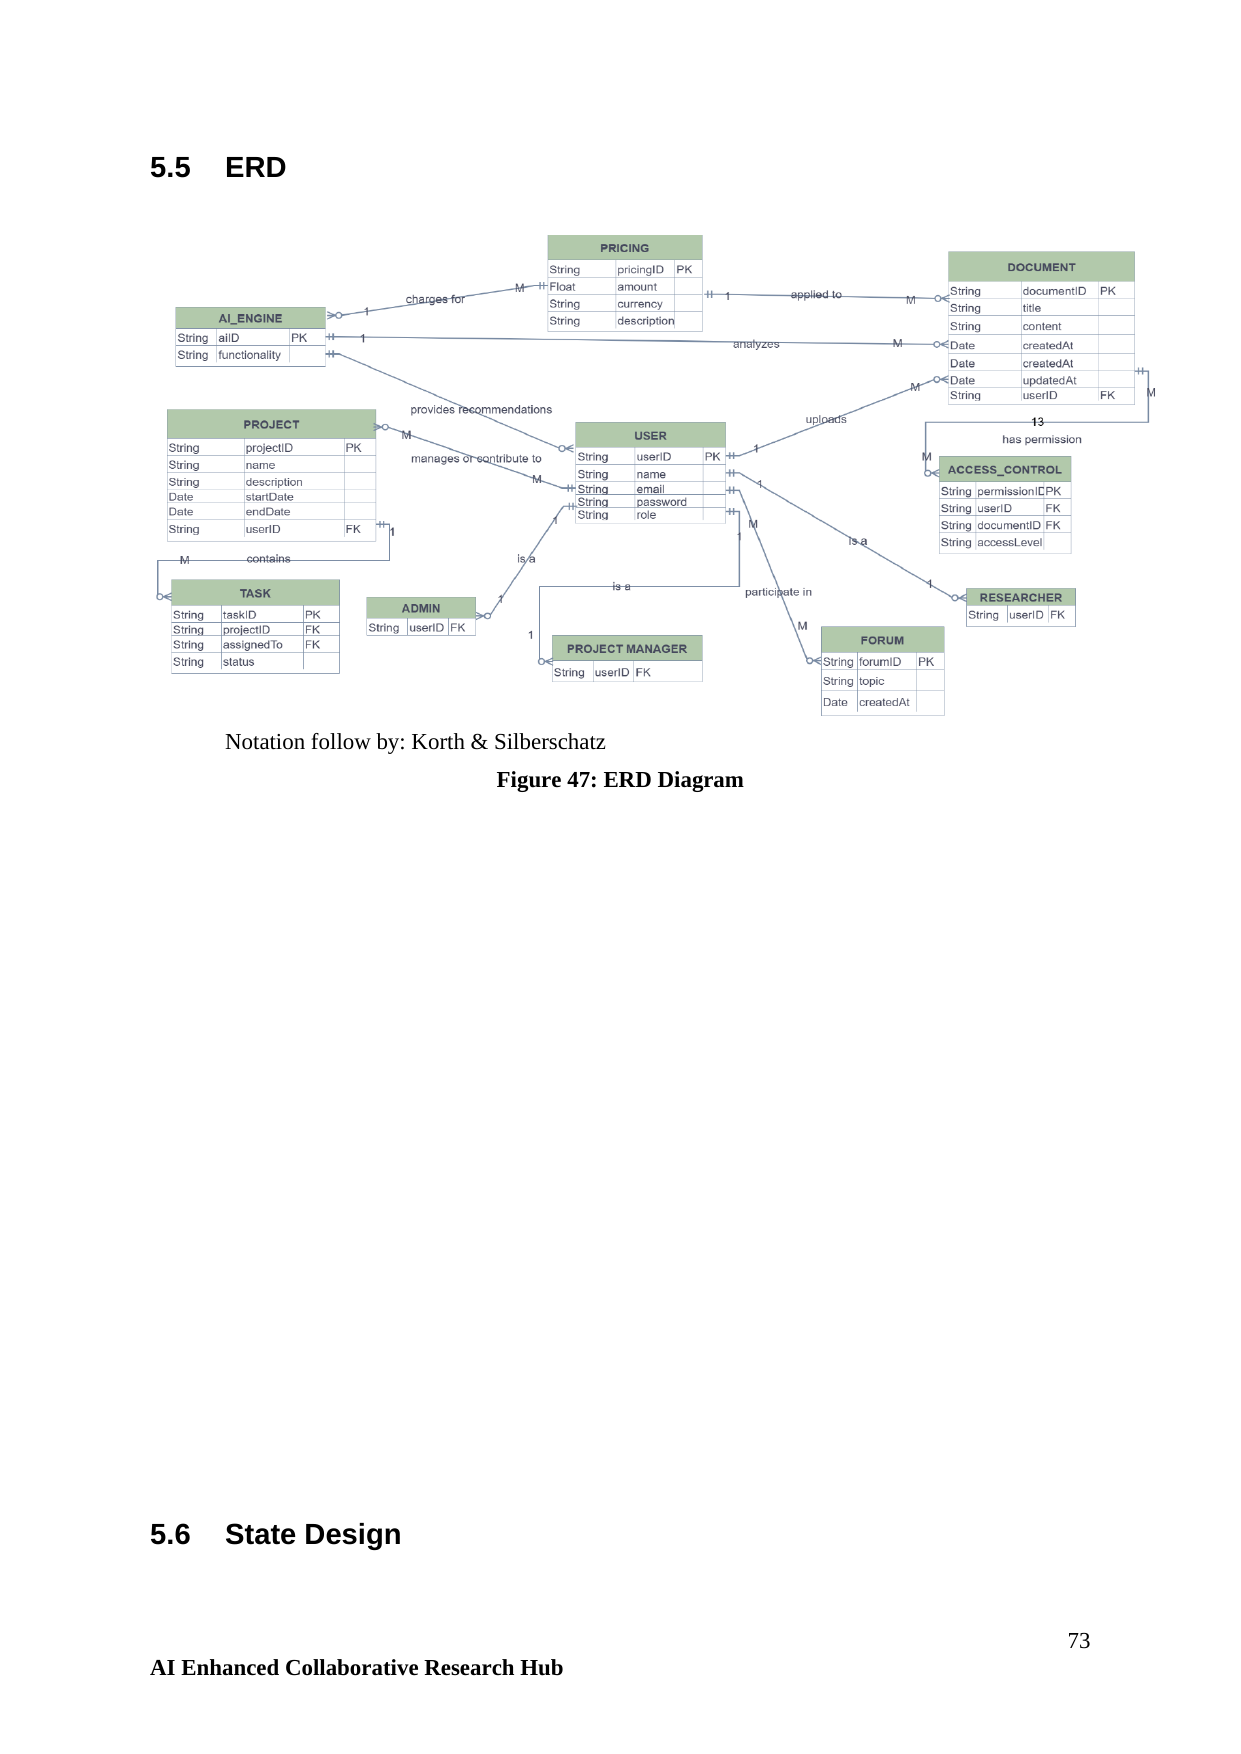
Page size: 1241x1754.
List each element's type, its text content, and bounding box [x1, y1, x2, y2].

text Figure 47: ERD Diagram [150, 767, 1090, 793]
subtitle ERD [150, 150, 1090, 183]
text Notation follow by: Korth & Silberschatz [150, 728, 1090, 754]
subtitle State Design [150, 1517, 1090, 1551]
picture [150, 235, 1155, 716]
